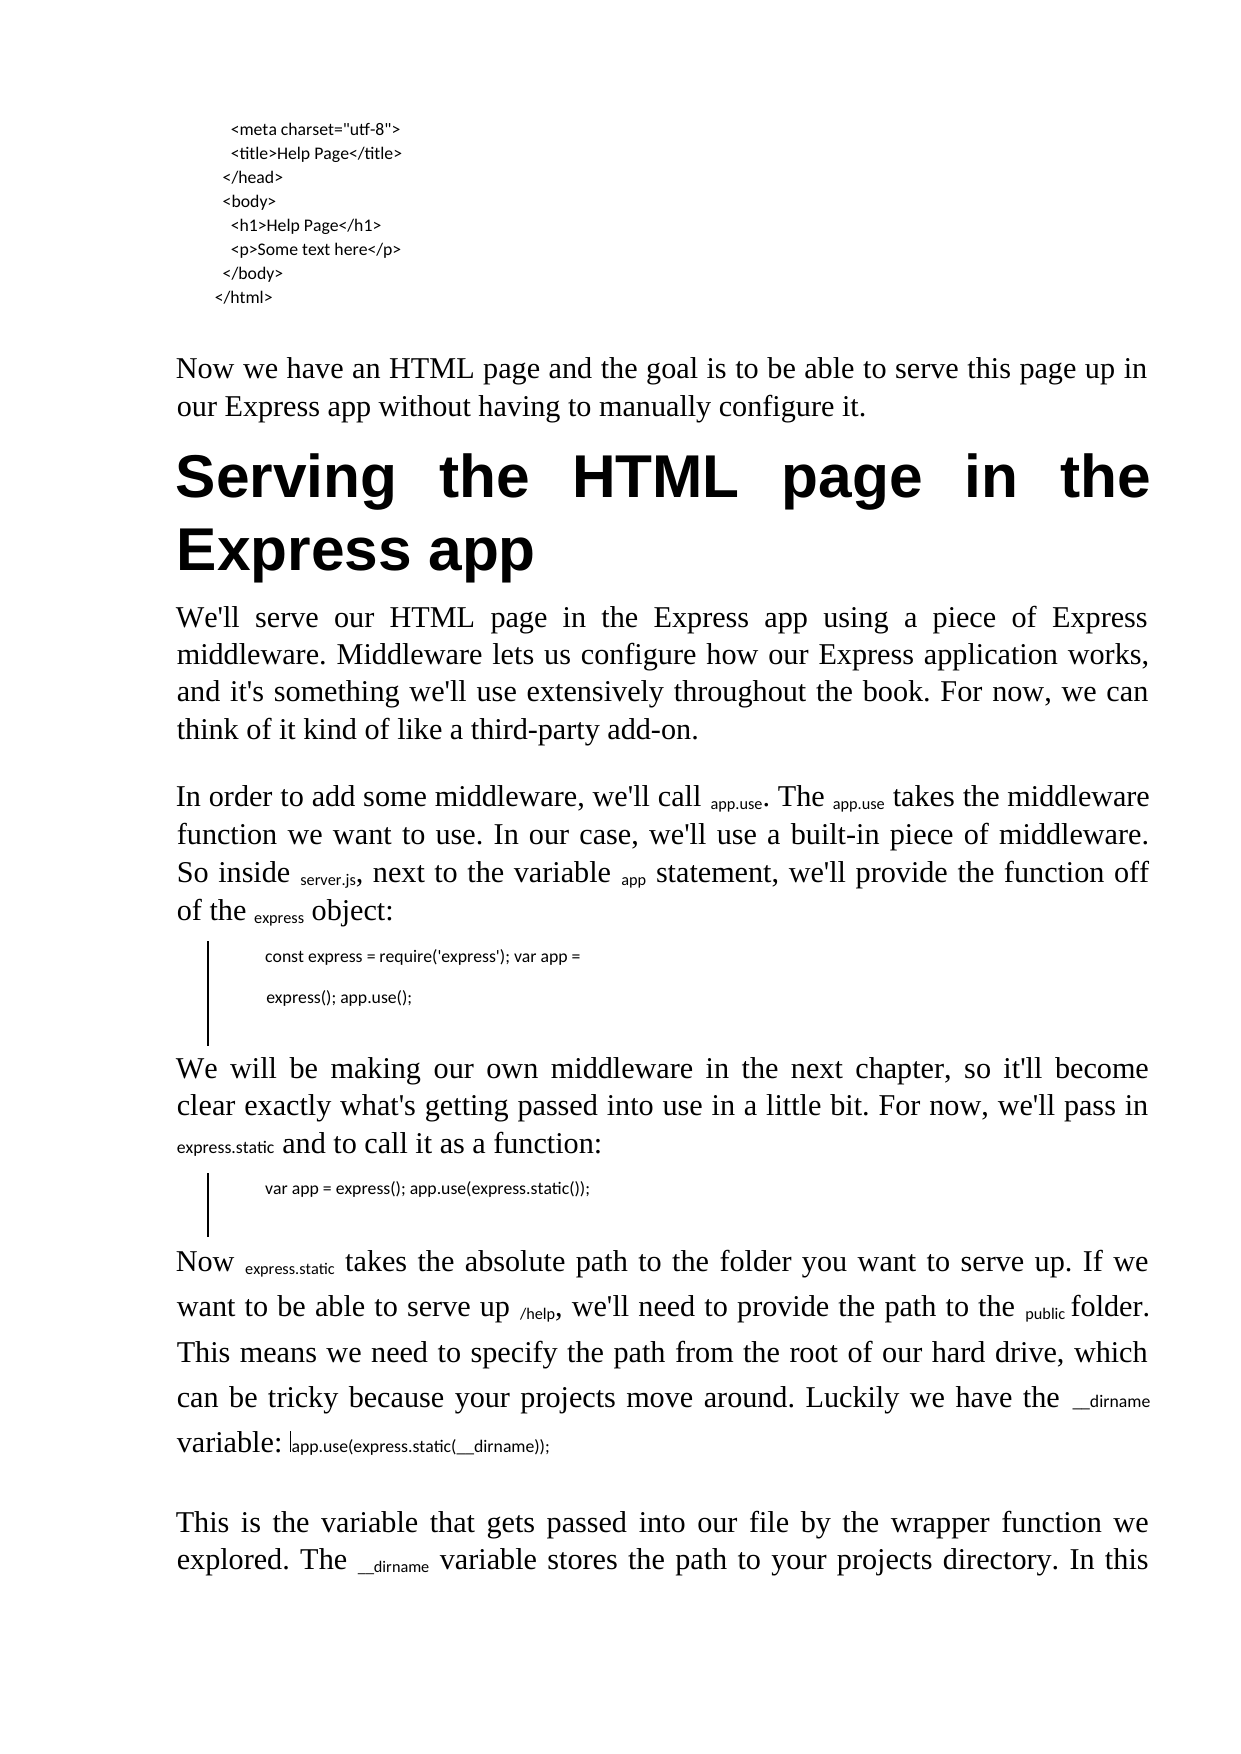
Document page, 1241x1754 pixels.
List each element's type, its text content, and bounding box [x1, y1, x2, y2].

text We will be making our own middleware in the next chapter, so it'll become clear exactly what's getting passed into use in a little bit. For now, we'll pass in express.static and to call it as a function: [176, 1050, 1150, 1160]
text Serving the HTML page in the Express app [176, 441, 1152, 584]
text <h1>Help Page</h1> [214, 214, 722, 236]
text <title>Help Page</title> [214, 142, 722, 164]
text </body> [214, 262, 722, 284]
text <body> [214, 190, 722, 212]
text We'll serve our HTML page in the Express app using a piece of Express middleware. Middleware lets us configure how our Express application works, and it's something we'll use extensively throughout the book. For now, we can think of it kind of like a third-party add-on. [176, 599, 1150, 746]
text var app = express(); app.use(express.static()); [214, 1177, 710, 1199]
text </head> [214, 166, 722, 188]
text </html> [214, 287, 722, 308]
text Now we have an HTML page and the goal is to be able to serve this page up in our Express app without having to manually configure it. [176, 351, 1150, 423]
text In order to add some middleware, we'll call app.use. The app.use takes the middleware function we want to use. In our case, we'll use a built-in piece of middleware. So inside server.js, next to the variable app statement, we'll provide the function off of the express object: [176, 779, 1150, 927]
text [176, 1504, 1150, 1577]
text Now express.static takes the absolute path to the folder you want to serve up. If we want to be able to serve up /help, we'll need to provide the path to the public folder. This means we need to specify the path from the root of our hard drive, which can be tricky because your projects move around. Luckily we have the __dirname variable: app.use(express.static(__dirname)); [176, 1243, 1150, 1459]
text <meta charset="utf-8"> [214, 118, 722, 140]
text <p>Some text here</p> [214, 238, 722, 260]
text const express = require('express'); var app = express(); app.use(); [214, 945, 591, 1008]
